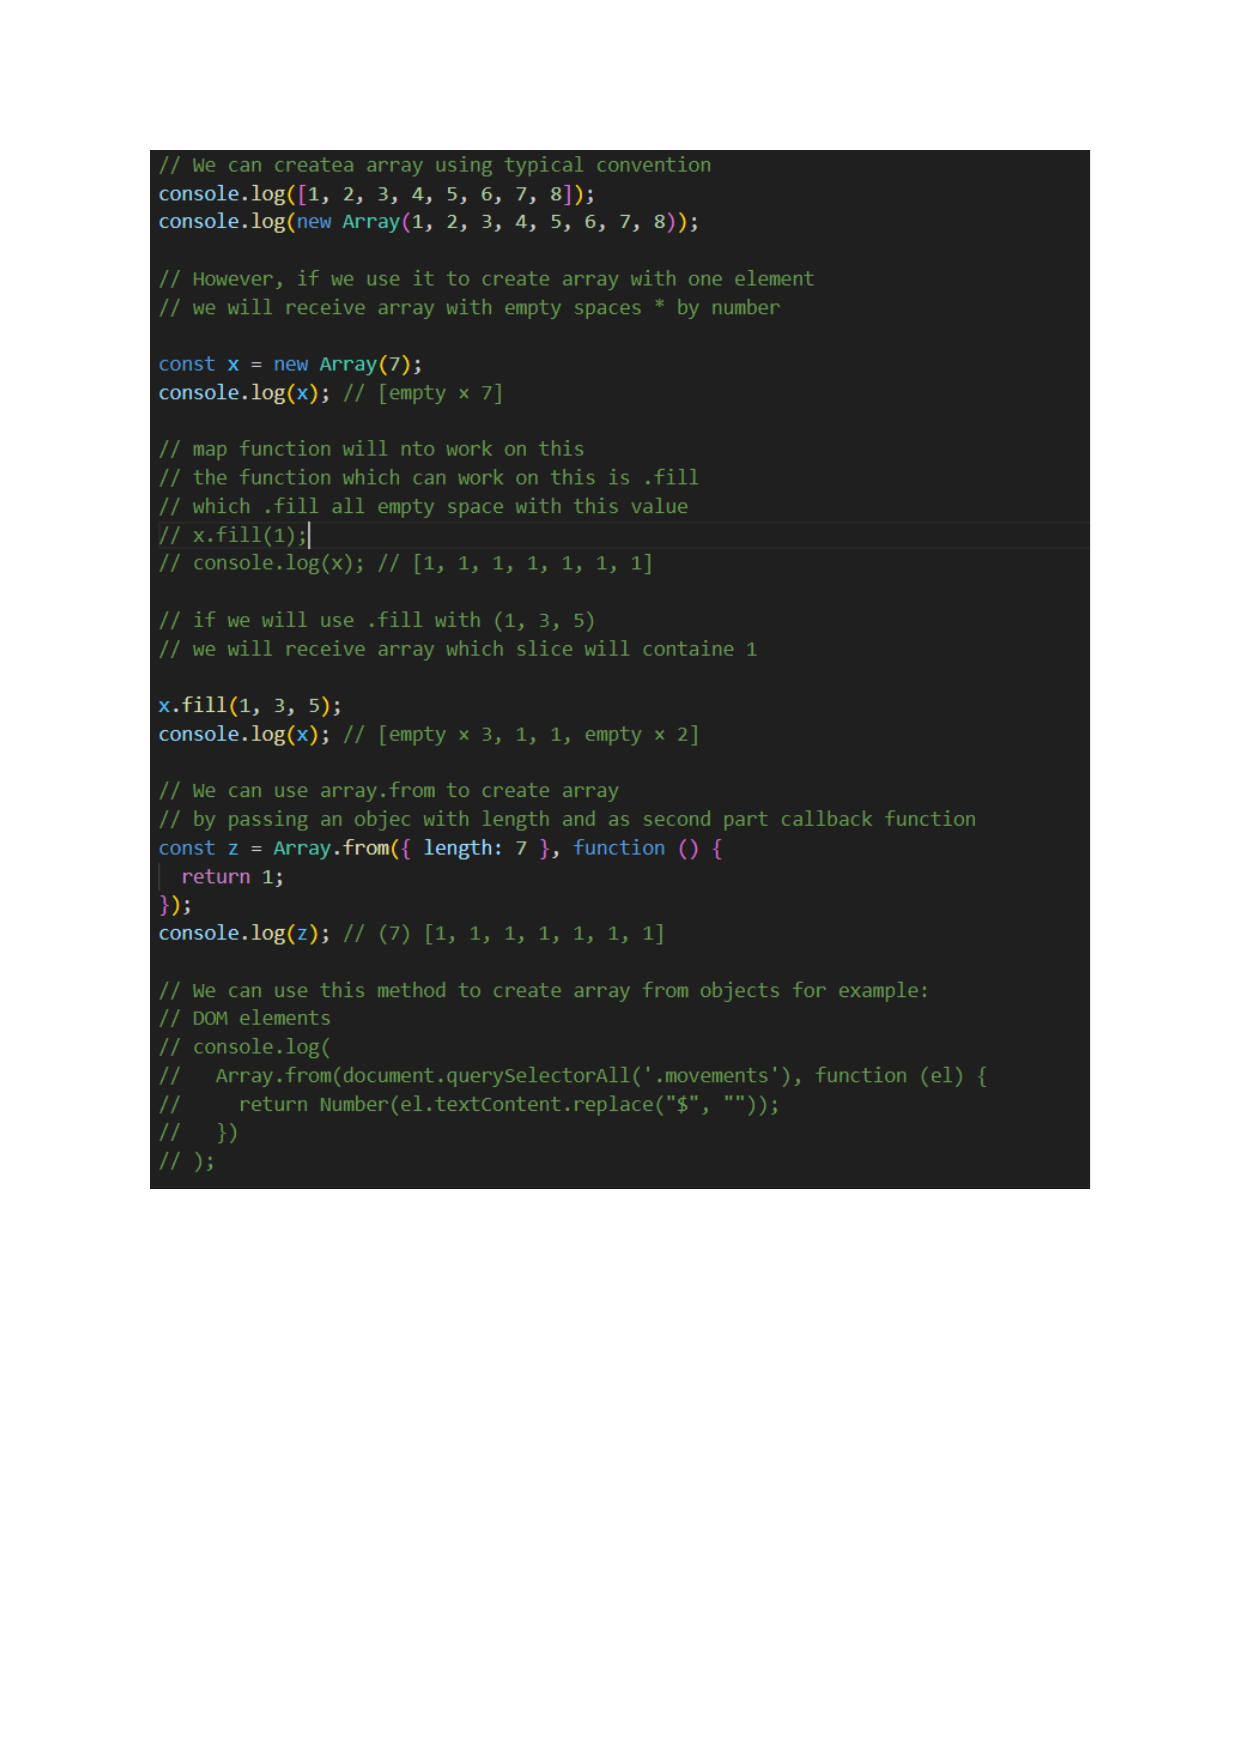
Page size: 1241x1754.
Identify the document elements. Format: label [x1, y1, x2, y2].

picture [150, 150, 1091, 1189]
